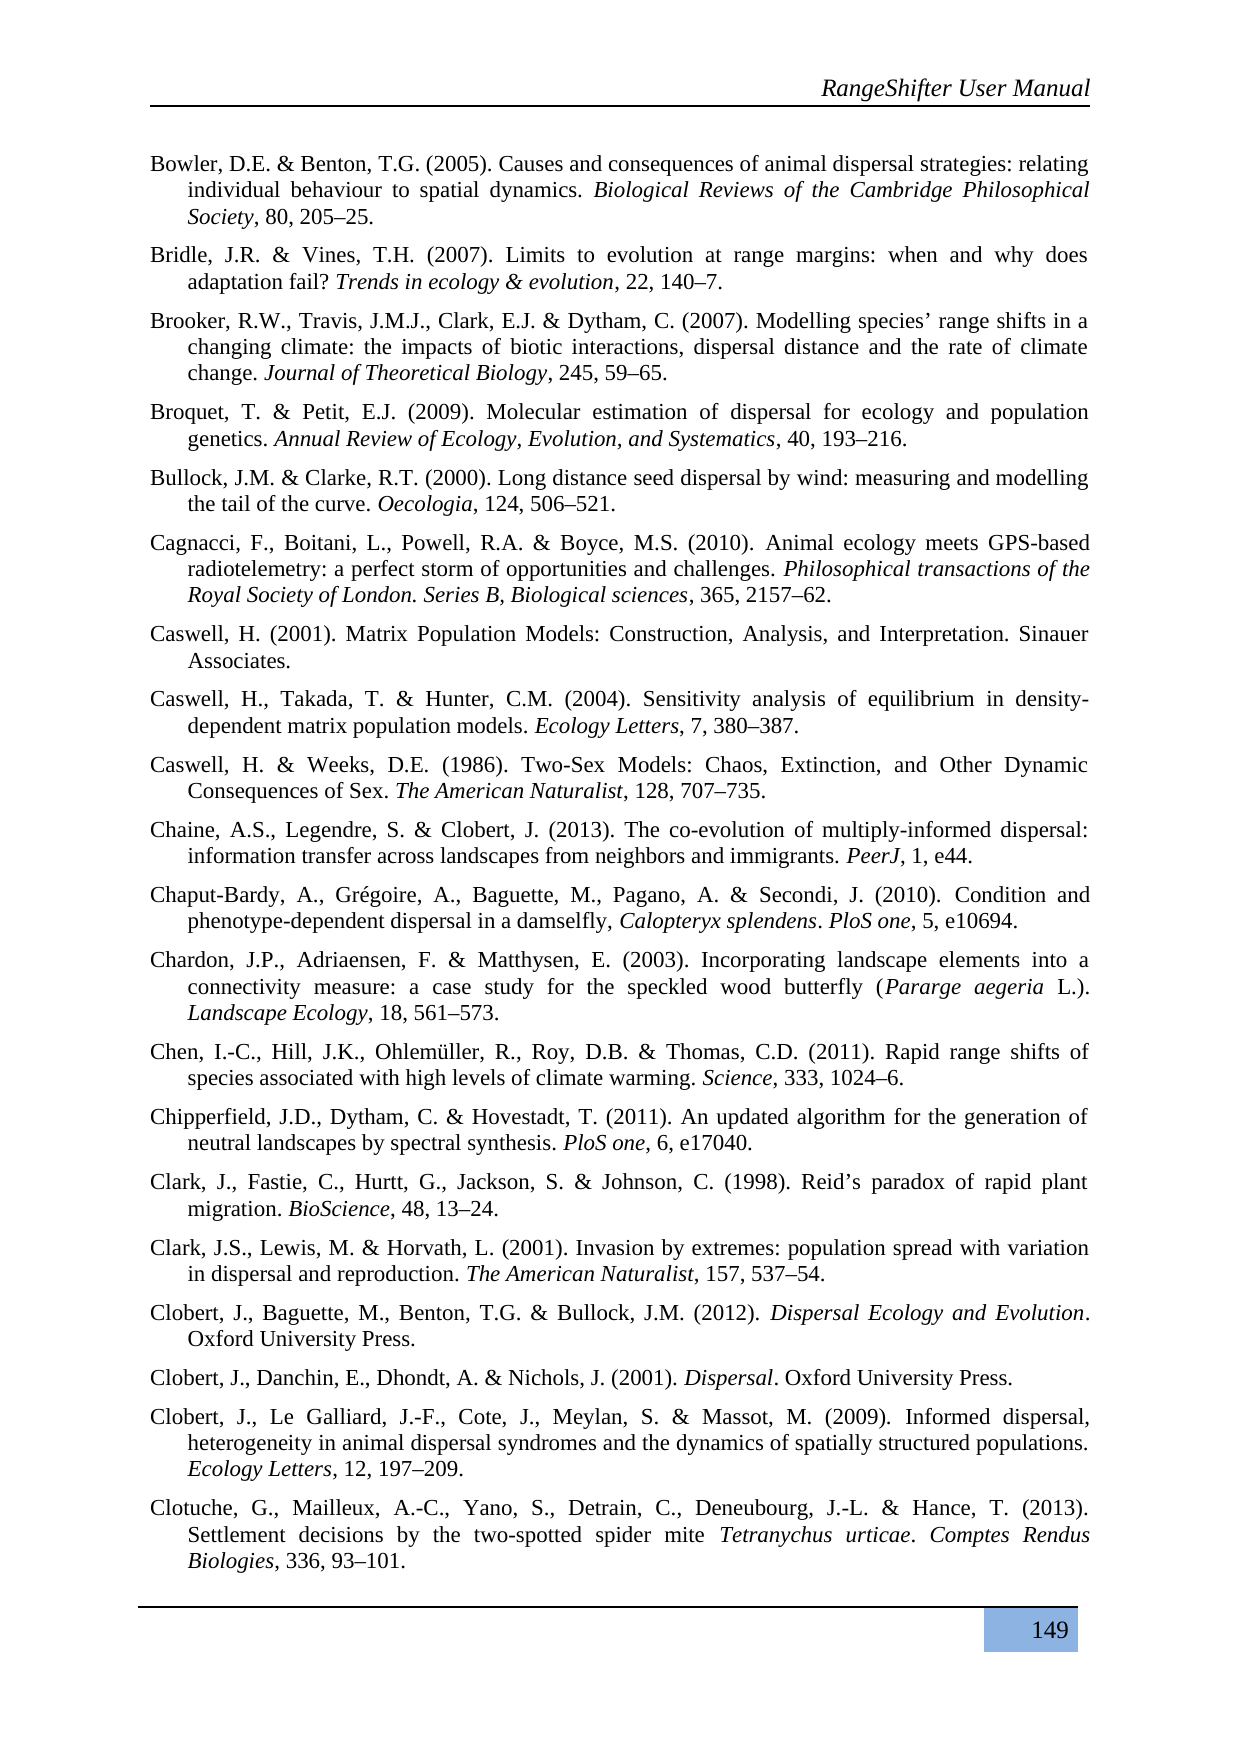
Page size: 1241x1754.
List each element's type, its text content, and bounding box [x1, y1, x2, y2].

text Clark, J.S., Lewis, M. & Horvath, L. (2001). Invasion by extremes: population spread with variation in dispersal and reproduction. The American Naturalist, 157, 537–54. [150, 1233, 1090, 1286]
text Bridle, J.R. & Vines, T.H. (2007). Limits to evolution at range margins: when and why does adaptation fail? Trends in ecology & evolution, 22, 140–7. [150, 242, 1090, 294]
text Caswell, H. (2001). Matrix Population Models: Construction, Analysis, and Interpretation. Sinauer Associates. [150, 620, 1090, 673]
text Bowler, D.E. & Benton, T.G. (2005). Causes and consequences of animal dispersal strategies: relating individual behaviour to spatial dynamics. Biological Reviews of the Cambridge Philosophical Society, 80, 205–25. [150, 150, 1090, 229]
text Clark, J., Fastie, C., Hurtt, G., Jackson, S. & Johnson, C. (1998). Reid’s paradox of rapid plant migration. BioScience, 48, 13–24. [150, 1168, 1090, 1221]
text Brooker, R.W., Travis, J.M.J., Clark, E.J. & Dytham, C. (2007). Modelling species’ range shifts in a changing climate: the impacts of biotic interactions, dispersal distance and the rate of climate change. Journal of Theoretical Biology, 245, 59–65. [150, 307, 1090, 386]
text Chaput-Bardy, A., Grégoire, A., Baguette, M., Pagano, A. & Secondi, J. (2010). Condition and phenotype-dependent dispersal in a damselfly, Calopteryx splendens. PloS one, 5, e10694. [150, 881, 1090, 934]
text Chipperfield, J.D., Dytham, C. & Hovestadt, T. (2011). An updated algorithm for the generation of neutral landscapes by spectral synthesis. PloS one, 6, e17040. [150, 1103, 1090, 1156]
text Chardon, J.P., Adriaensen, F. & Matthysen, E. (2003). Incorporating landscape elements into a connectivity measure: a case study for the speckled wood butterfly (Pararge aegeria L.). Landscape Ecology, 18, 561–573. [150, 946, 1090, 1025]
text Bullock, J.M. & Clarke, R.T. (2000). Long distance seed dispersal by wind: measuring and modelling the tail of the curve. Oecologia, 124, 506–521. [150, 463, 1090, 516]
text Broquet, T. & Petit, E.J. (2009). Molecular estimation of dispersal for ecology and population genetics. Annual Review of Ecology, Evolution, and Systematics, 40, 193–216. [150, 398, 1090, 451]
text Clobert, J., Le Galliard, J.-F., Cote, J., Meylan, S. & Massot, M. (2009). Informed dispersal, heterogeneity in animal dispersal syndromes and the dynamics of spatially structured populations. Ecology Letters, 12, 197–209. [150, 1403, 1090, 1482]
text Chen, I.-C., Hill, J.K., Ohlemüller, R., Roy, D.B. & Thomas, C.D. (2011). Rapid range shifts of species associated with high levels of climate warming. Science, 333, 1024–6. [150, 1038, 1090, 1091]
text Cagnacci, F., Boitani, L., Powell, R.A. & Boyce, M.S. (2010). Animal ecology meets GPS-based radiotelemetry: a perfect storm of opportunities and challenges. Philosophical transactions of the Royal Society of London. Series B, Biological sciences, 365, 2157–62. [150, 529, 1090, 608]
text Caswell, H. & Weeks, D.E. (1986). Two-Sex Models: Chaos, Extinction, and Other Dynamic Consequences of Sex. The American Naturalist, 128, 707–735. [150, 751, 1090, 803]
text Clobert, J., Baguette, M., Benton, T.G. & Bullock, J.M. (2012). Dispersal Ecology and Evolution. Oxford University Press. [150, 1299, 1090, 1351]
text Caswell, H., Takada, T. & Hunter, C.M. (2004). Sensitivity analysis of equilibrium in density-dependent matrix population models. Ecology Letters, 7, 380–387. [150, 686, 1090, 738]
text Clotuche, G., Mailleux, A.-C., Yano, S., Detrain, C., Deneubourg, J.-L. & Hance, T. (2013). Settlement decisions by the two-spotted spider mite Tetranychus urticae. Comptes Rendus Biologies, 336, 93–101. [150, 1494, 1090, 1573]
text Clobert, J., Danchin, E., Dhondt, A. & Nichols, J. (2001). Dispersal. Oxford University Press. [150, 1364, 1090, 1390]
text Chaine, A.S., Legendre, S. & Clobert, J. (2013). The co-evolution of multiply-informed dispersal: information transfer across landscapes from neighbors and immigrants. PeerJ, 1, e44. [150, 816, 1090, 869]
